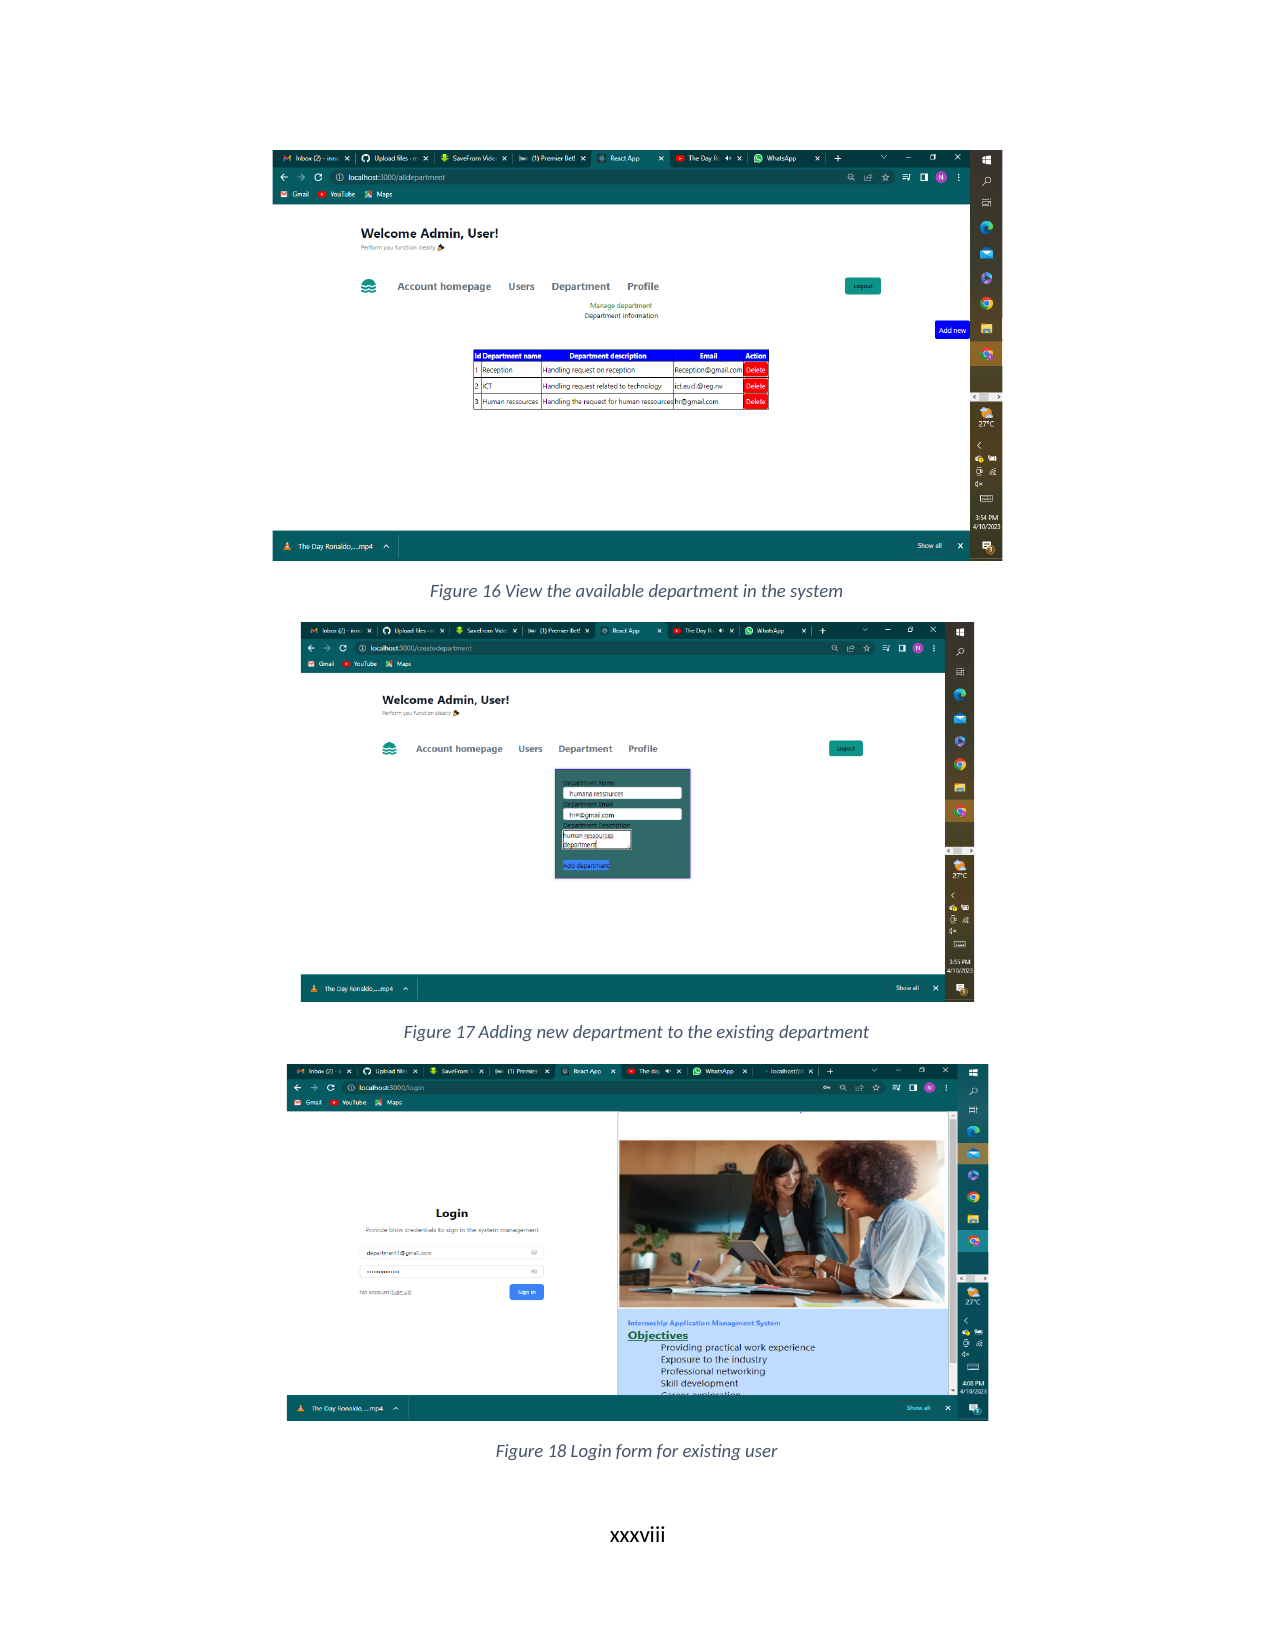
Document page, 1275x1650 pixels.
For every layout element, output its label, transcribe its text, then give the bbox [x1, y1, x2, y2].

picture [286, 1064, 989, 1421]
picture [272, 150, 1003, 561]
picture [300, 622, 975, 1002]
